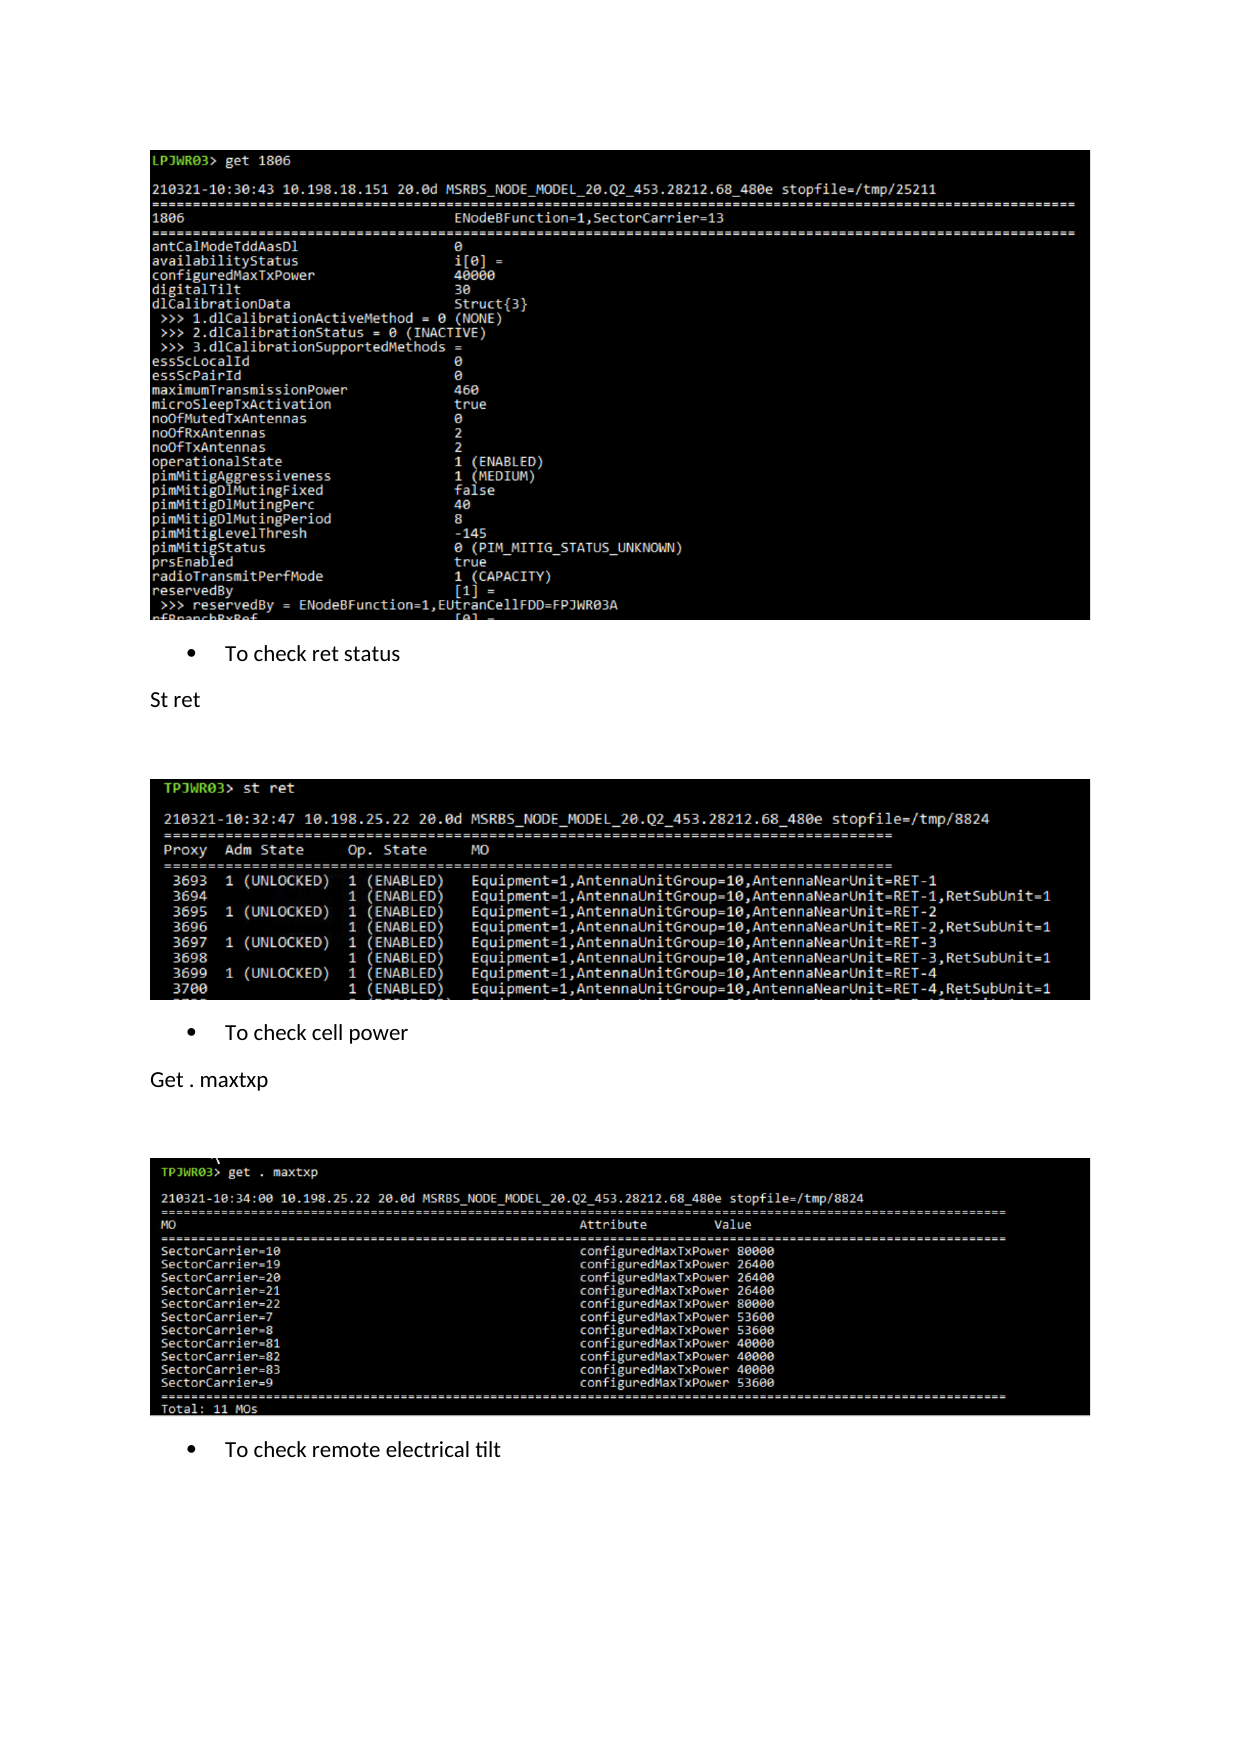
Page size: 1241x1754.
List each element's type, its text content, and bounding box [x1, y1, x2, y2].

list To check cell power [187, 1018, 1090, 1046]
picture [150, 779, 1091, 1000]
text Get . maxtxp [150, 1065, 1090, 1093]
text St ret [150, 686, 1090, 713]
list To check remote electrical tilt [187, 1435, 1090, 1463]
picture [150, 150, 1091, 620]
list To check ret status [187, 639, 1090, 667]
picture [150, 1158, 1091, 1417]
